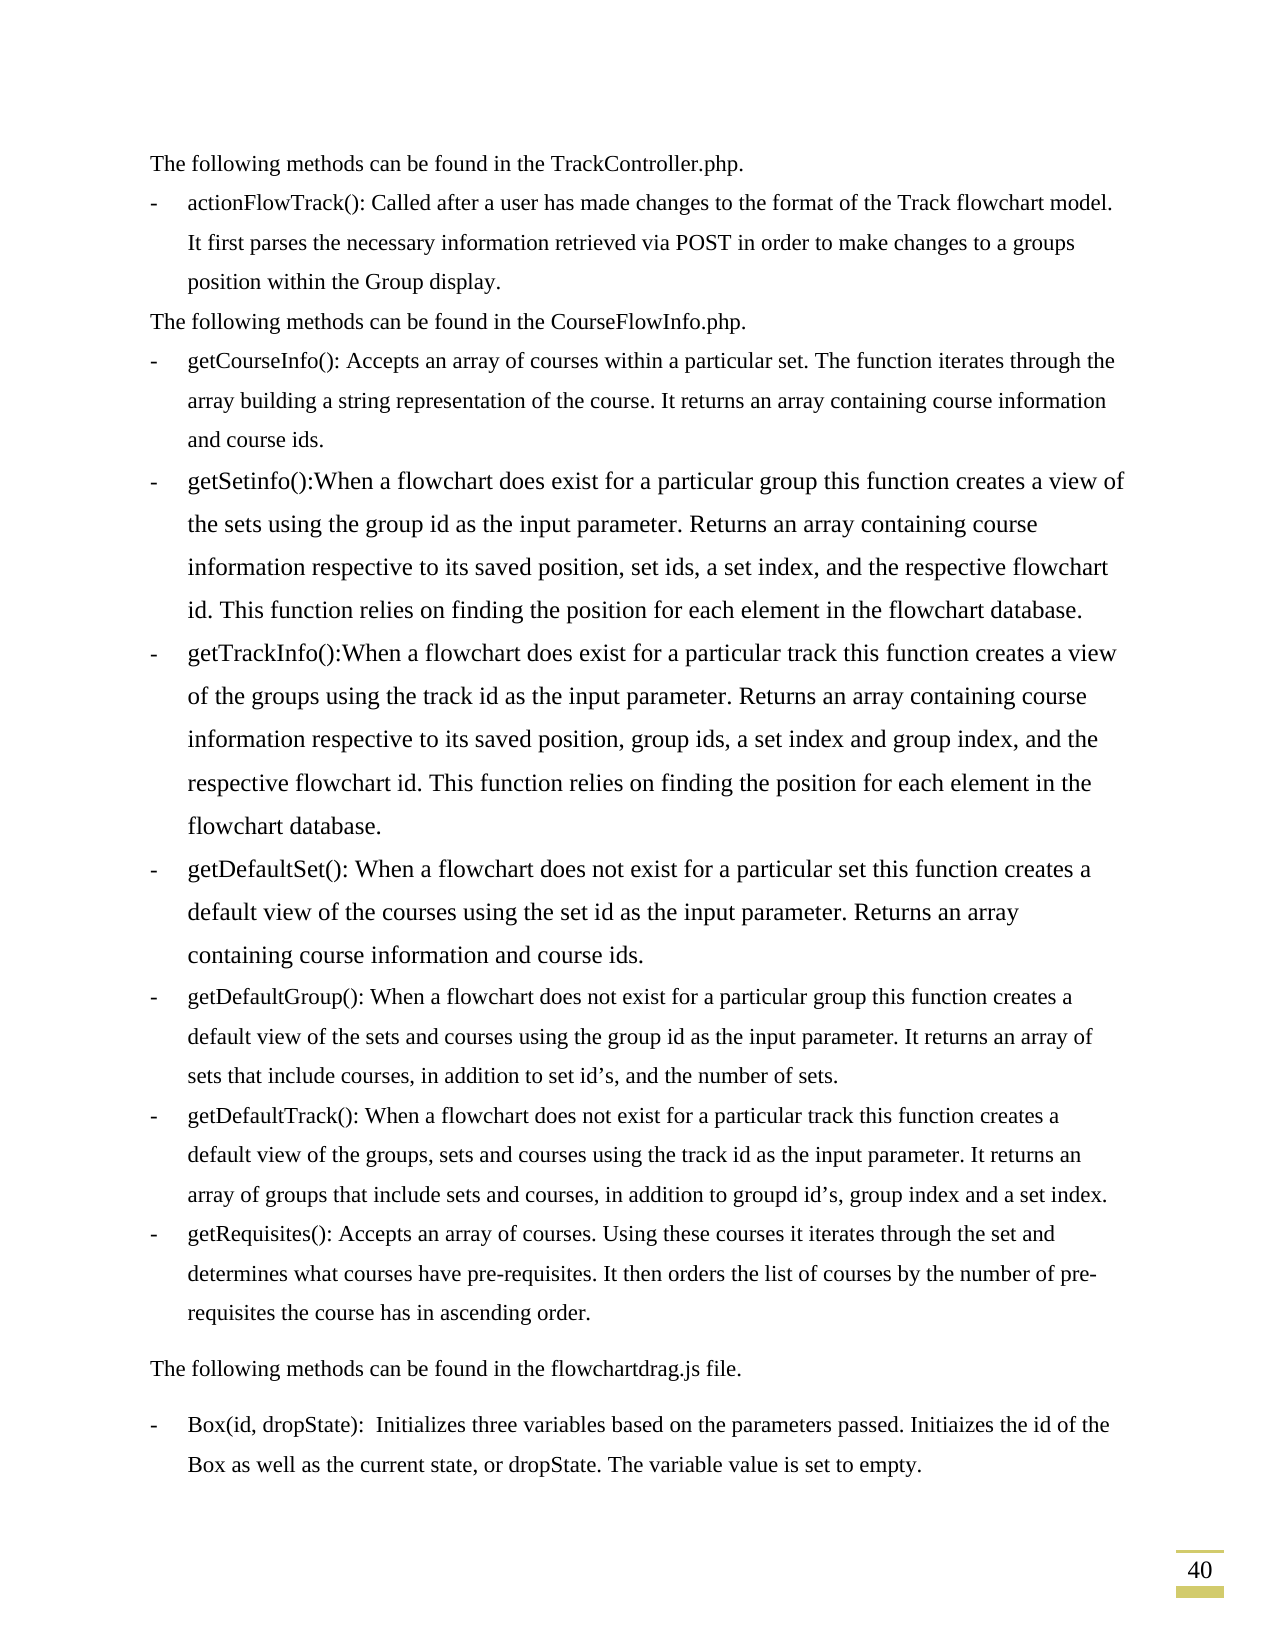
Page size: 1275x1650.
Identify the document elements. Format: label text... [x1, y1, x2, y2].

list getDefaultSet(): When a flowchart does not exist for a particular set this function creates a default view of the courses using the set id as the input parameter. Returns an array containing course information and course ids. [150, 854, 1125, 969]
text The following methods can be found in the CourseFlowInfo.php. [150, 308, 1125, 334]
text The following methods can be found in the flowchartdrag.js file. [150, 1355, 1125, 1382]
list getRequisites(): Accepts an array of courses. Using these courses it iterates through the set and determines what courses have pre-requisites. It then orders the list of courses by the number of pre-requisites the course has in ascending order. [150, 1220, 1125, 1326]
list getDefaultTrack(): When a flowchart does not exist for a particular track this function creates a default view of the groups, sets and courses using the track id as the input parameter. It returns an array of groups that include sets and courses, in addition to groupd id’s, group index and a set index. [150, 1102, 1125, 1207]
list getDefaultGroup(): When a flowchart does not exist for a particular group this function creates a default view of the sets and courses using the group id as the input parameter. It returns an array of sets that include courses, in addition to set id’s, and the number of sets. [150, 983, 1125, 1089]
list getTrackInfo():When a flowchart does exist for a particular track this function creates a view of the groups using the track id as the input parameter. Returns an array containing course information respective to its saved position, group ids, a set index and group index, and the respective flowchart id. This function relies on finding the position for each element in the flowchart database. [150, 638, 1125, 839]
list Box(id, dropState): Initializes three variables based on the parameters passed. Initiaizes the id of the Box as well as the current state, or dropState. The variable value is set to empty. [150, 1411, 1125, 1477]
text The following methods can be found in the TrackController.php. [150, 150, 1125, 176]
list getSetinfo():When a flowchart does exist for a particular group this function creates a view of the sets using the group id as the input parameter. Returns an array containing course information respective to its saved position, set ids, a set index, and the respective flowchart id. This function relies on finding the position for each element in the flowchart database. [150, 466, 1125, 624]
list actionFlowTrack(): Called after a user has made changes to the format of the Track flowchart model. It first parses the necessary information retrieved via POST in order to make changes to a groups position within the Group display. [150, 189, 1125, 295]
list getCourseInfo(): Accepts an array of courses within a particular set. The function iterates through the array building a string representation of the course. It returns an array containing course information and course ids. [150, 347, 1125, 453]
